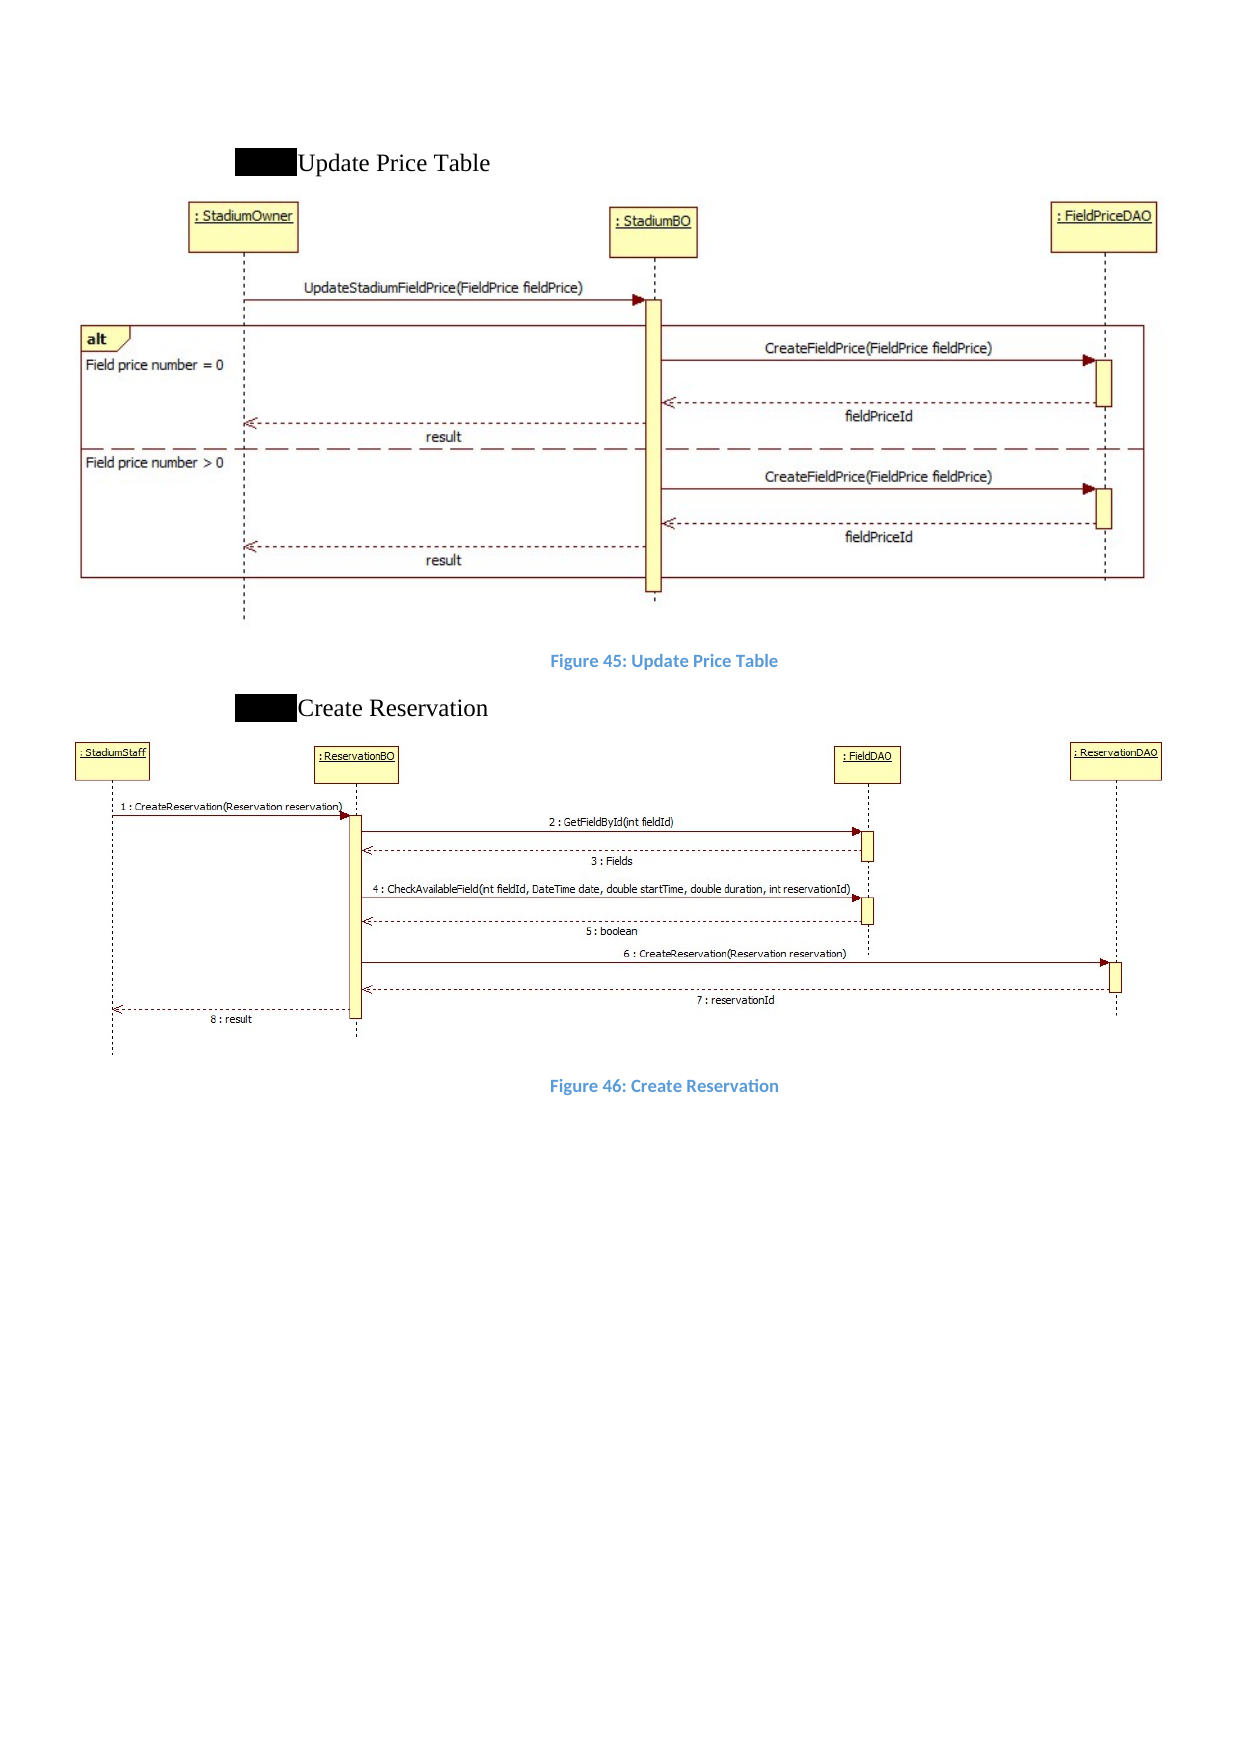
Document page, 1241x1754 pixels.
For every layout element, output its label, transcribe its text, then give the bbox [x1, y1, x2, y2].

picture [55, 722, 1181, 1074]
text Figure 46: Create Reservation [207, 1074, 1122, 1097]
picture [55, 177, 1183, 649]
subtitle Create Reservation [235, 693, 1124, 722]
text Figure 45: Update Price Table [207, 650, 1122, 673]
subtitle Update Price Table [297, 148, 1124, 176]
